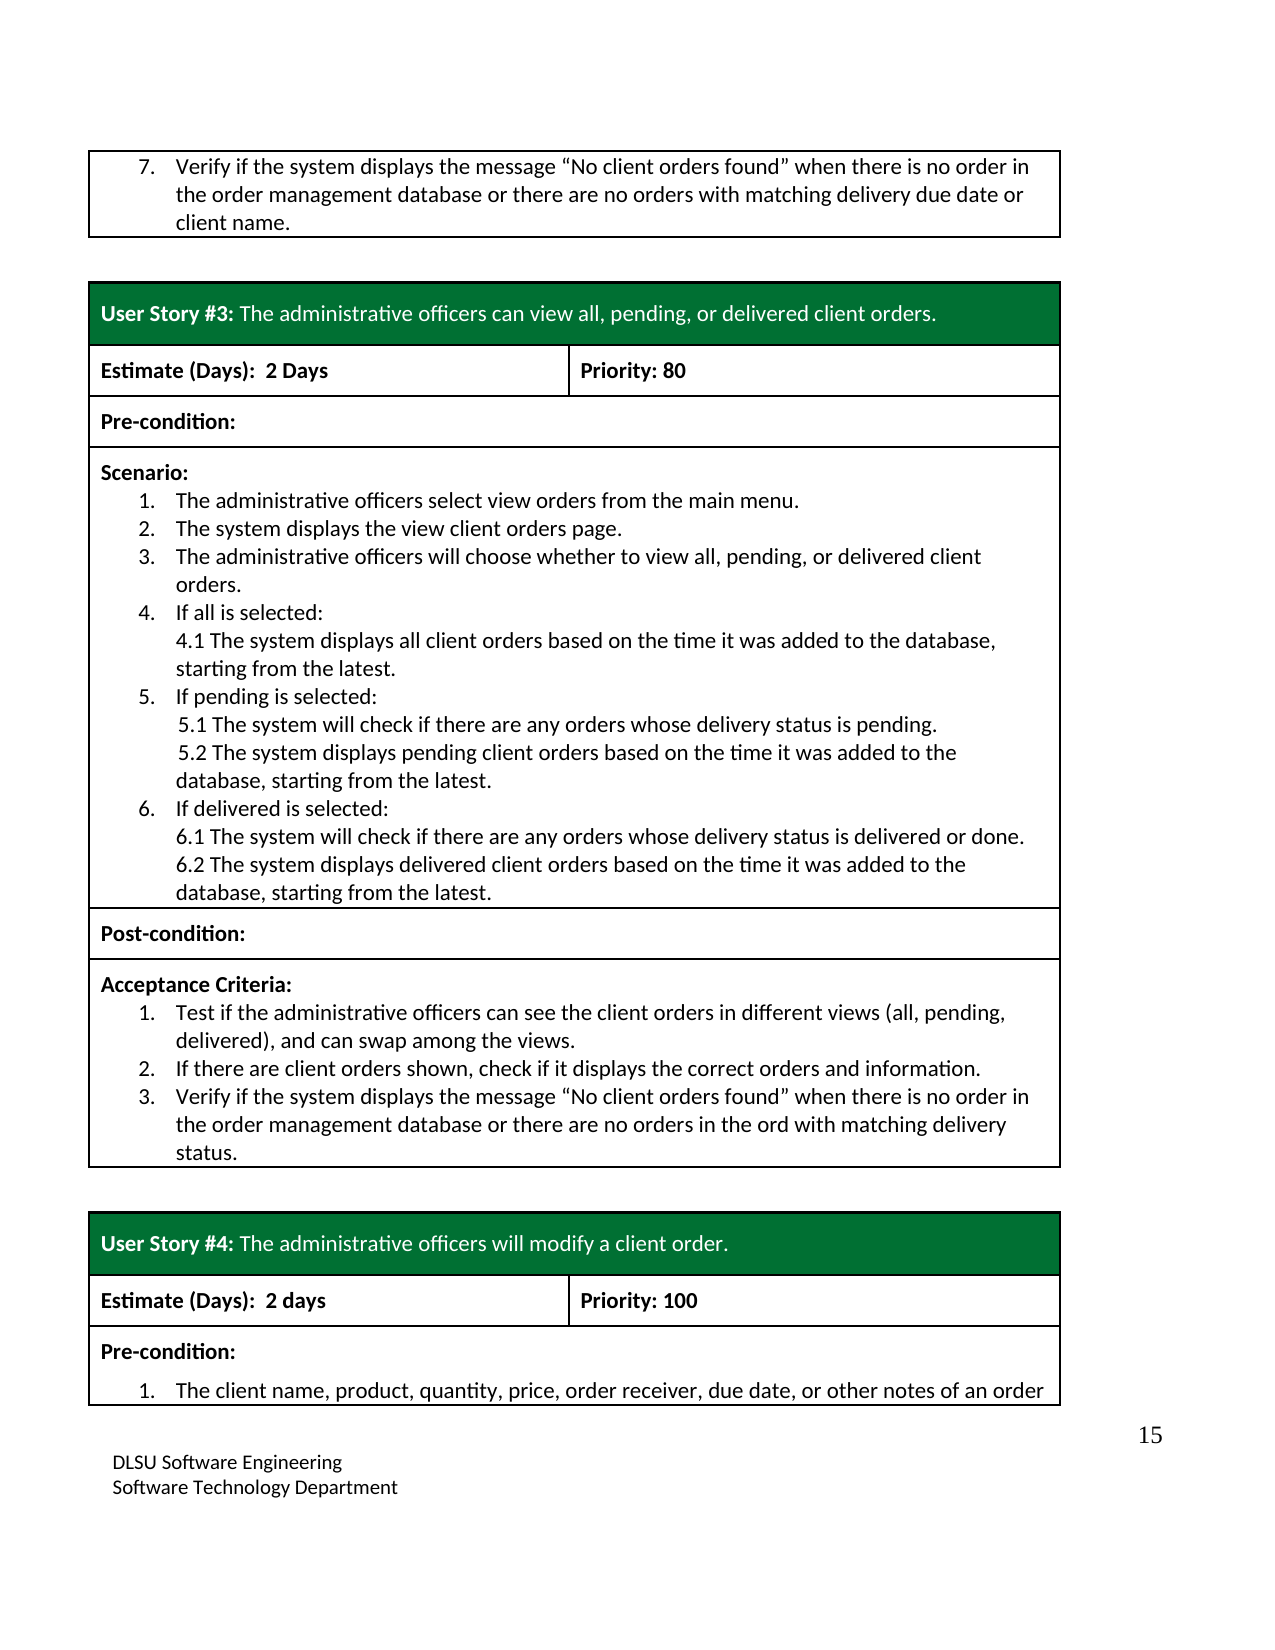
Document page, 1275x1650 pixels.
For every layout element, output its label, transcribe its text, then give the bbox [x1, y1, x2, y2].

table_cell Priority: 100 [570, 1276, 1059, 1325]
table_header User Story #3: The administrative officers can view all, pending, or delivered client orders. [90, 284, 1059, 344]
table_cell Scenario: The administrative officers select view orders from the main menu. The system displays the view client orders page. The administrative officers will choose whether to view all, pending, or delivered client orders. If all is selected: 4.1 The system displays all client orders based on the time it was added to the database, starting from the latest. If pending is selected: 5.1 The system will check if there are any orders whose delivery status is pending. 5.2 The system displays pending client orders based on the time it was added to the database, starting from the latest. If delivered is selected: 6.1 The system will check if there are any orders whose delivery status is delivered or done. 6.2 The system displays delivered client orders based on the time it was added to the database, starting from the latest. [90, 448, 1059, 907]
table_header User Story #4: The administrative officers will modify a client order. [90, 1214, 1059, 1274]
table_cell Priority: 80 [570, 346, 1059, 395]
table_cell Post-condition: [90, 909, 1059, 957]
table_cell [90, 1327, 1059, 1404]
table_cell Acceptance Criteria: Test if the administrative officers can see the client orders in different views (all, pending, delivered), and can swap among the views. If there are client orders shown, check if it displays the correct orders and information. Verify if the system displays the message “No client orders found” when there is no order in the order management database or there are no orders in the ord with matching delivery status. [90, 960, 1059, 1166]
table_cell Estimate (Days): 2 Days [90, 346, 568, 395]
table_cell Pre-condition: [90, 397, 1059, 446]
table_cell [90, 152, 1059, 236]
table_cell Estimate (Days): 2 days [90, 1276, 568, 1325]
